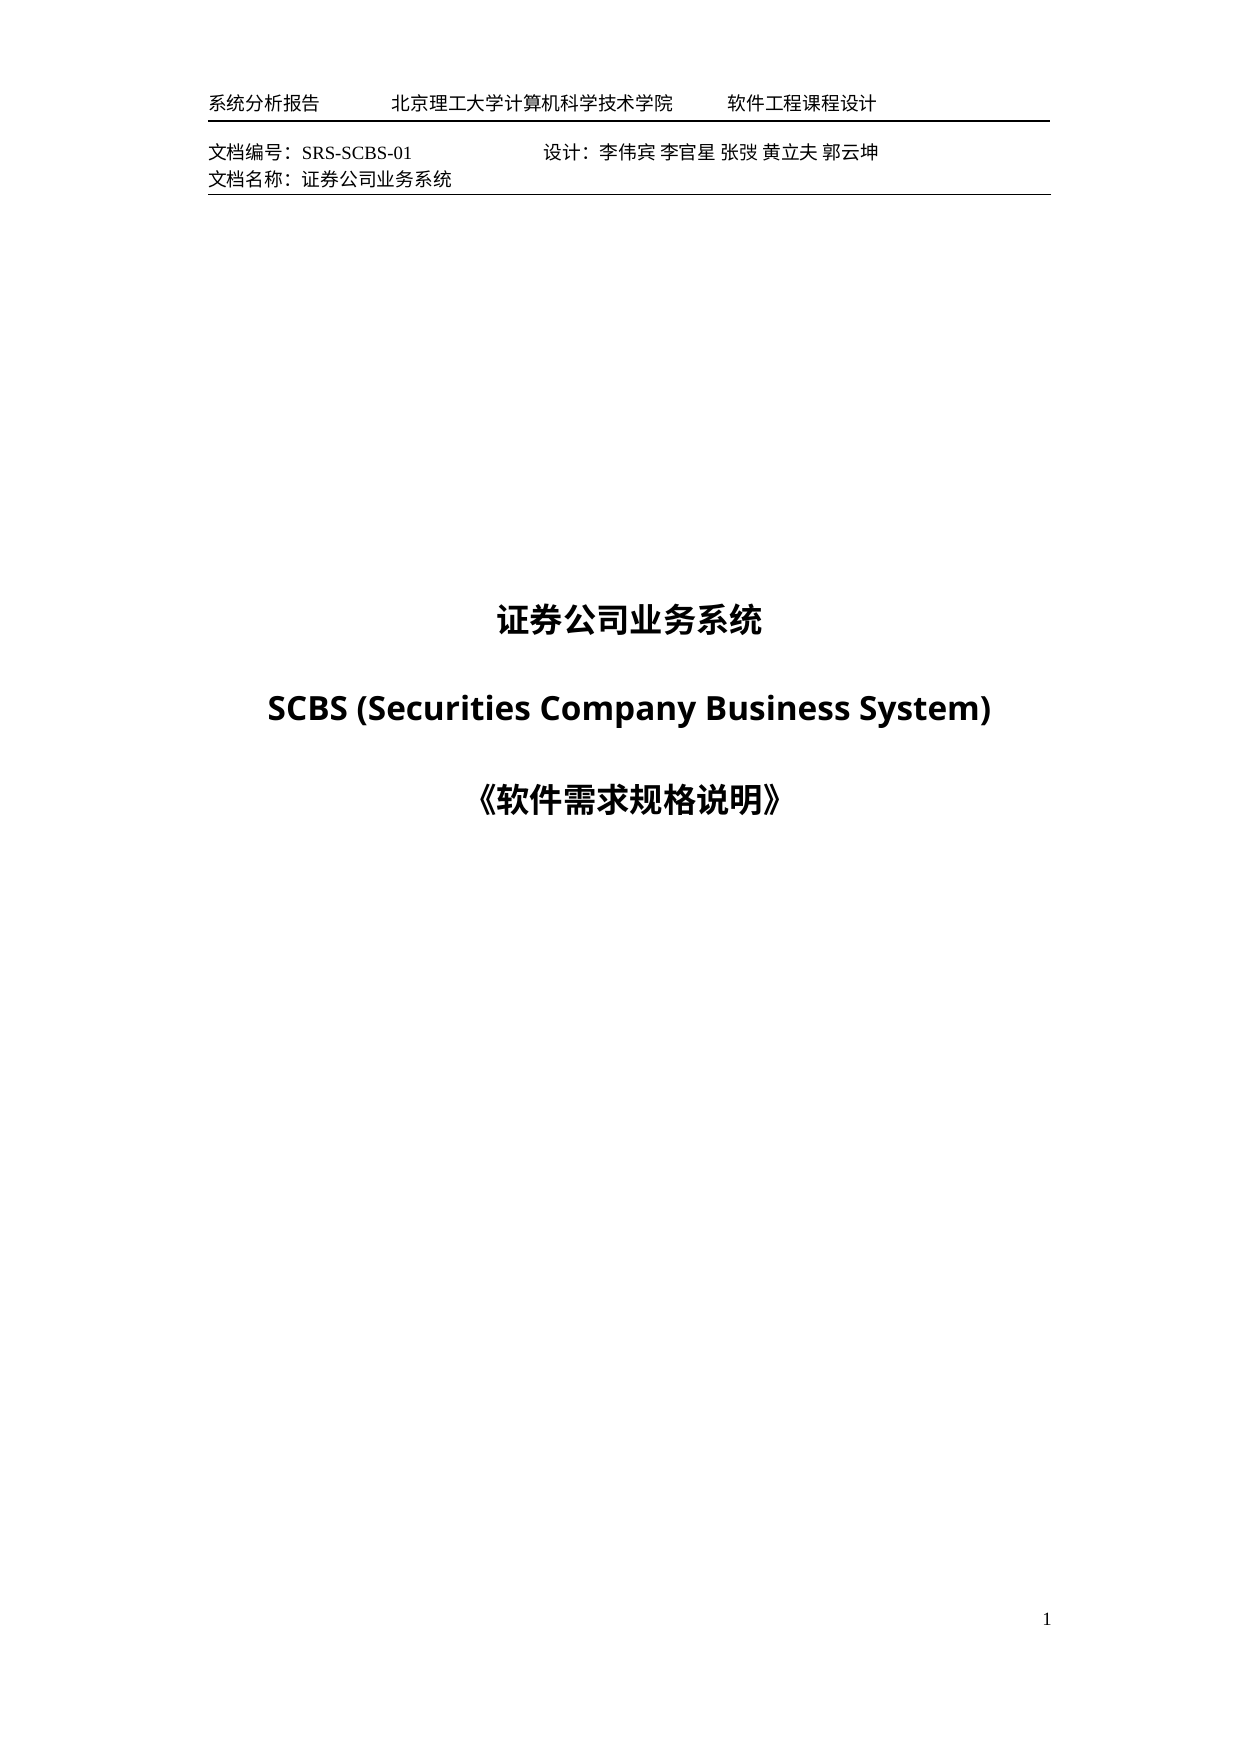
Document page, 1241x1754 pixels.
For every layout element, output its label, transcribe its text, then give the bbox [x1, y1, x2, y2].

title 证券公司业务系统 [208, 585, 1051, 650]
title SCBS (Securities Company Business System) [208, 675, 1051, 740]
title 《软件需求规格说明》 [208, 765, 1051, 830]
